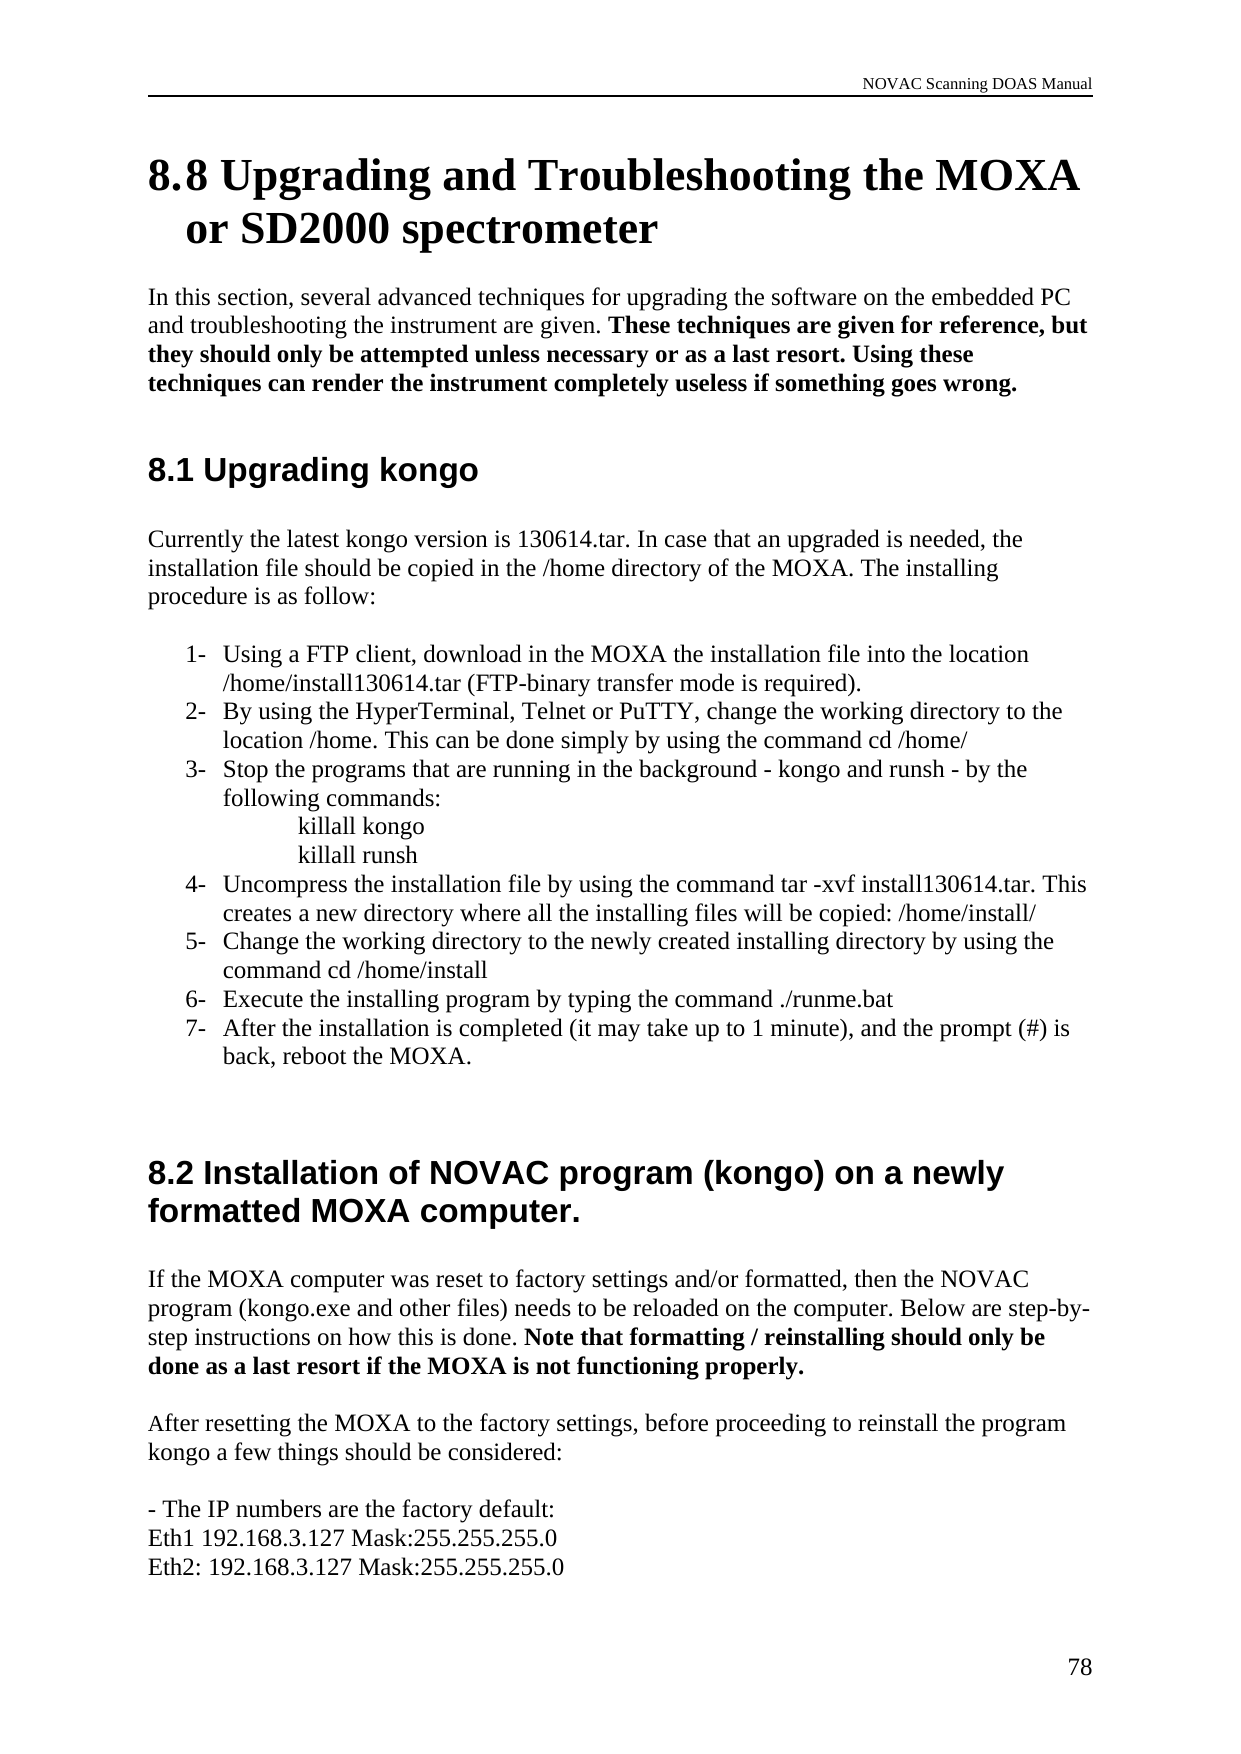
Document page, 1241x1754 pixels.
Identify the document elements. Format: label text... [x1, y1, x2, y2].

list Uncompress the installation file by using the command tar -xvf install130614.tar. This creates a new directory where all the installing files will be copied: /home/install/ [185, 869, 1093, 926]
list Execute the installing program by typing the command ./runme.bat [185, 984, 1093, 1013]
subtitle 8 Upgrading and Troubleshooting the MOXA or SD2000 spectrometer [148, 148, 1093, 253]
text If the MOXA computer was reset to factory settings and/or formatted, then the NOVAC program (kongo.exe and other files) needs to be reloaded on the computer. Below are step-by-step instructions on how this is done. Note that formatting / reinstalling should only be done as a last resort if the MOXA is not functioning properly. [148, 1264, 1093, 1379]
list By using the HyperTerminal, Telnet or PuTTY, change the working directory to the location /home. This can be done simply by using the command cd /home/ [185, 696, 1093, 754]
text killall kongo [223, 811, 1093, 840]
text - The IP numbers are the factory default: [148, 1494, 1093, 1523]
list Stop the programs that are running in the background - kongo and runsh - by the following commands: [185, 754, 1093, 811]
subtitle 8.1 Upgrading kongo [148, 451, 1093, 489]
text Currently the latest kongo version is 130614.tar. In case that an upgraded is needed, the installation file should be copied in the /home directory of the MOXA. The installing procedure is as follow: [148, 524, 1093, 610]
list Using a FTP client, download in the MOXA the installation file into the location /home/install130614.tar (FTP-binary transfer mode is required). [185, 639, 1093, 696]
list Change the working directory to the newly created installing directory by using the command cd /home/install [185, 926, 1093, 984]
list After the installation is completed (it may take up to 1 minute), and the prompt (#) is back, reboot the MOXA. [185, 1013, 1093, 1070]
text Eth2: 192.168.3.127 Mask:255.255.255.0 [148, 1552, 1093, 1581]
text Eth1 192.168.3.127 Mask:255.255.255.0 [148, 1523, 1093, 1552]
text In this section, several advanced techniques for upgrading the software on the embedded PC and troubleshooting the instrument are given. These techniques are given for reference, but they should only be attempted unless necessary or as a last resort. Using these techniques can render the instrument completely useless if something goes wrong. [148, 282, 1093, 397]
text After resetting the MOXA to the factory settings, before proceeding to reinstall the program kongo a few things should be considered: [148, 1408, 1093, 1466]
subtitle 8.2 Installation of NOVAC program (kongo) on a newly formatted MOXA computer. [148, 1153, 1093, 1229]
text killall runsh [223, 840, 1093, 869]
